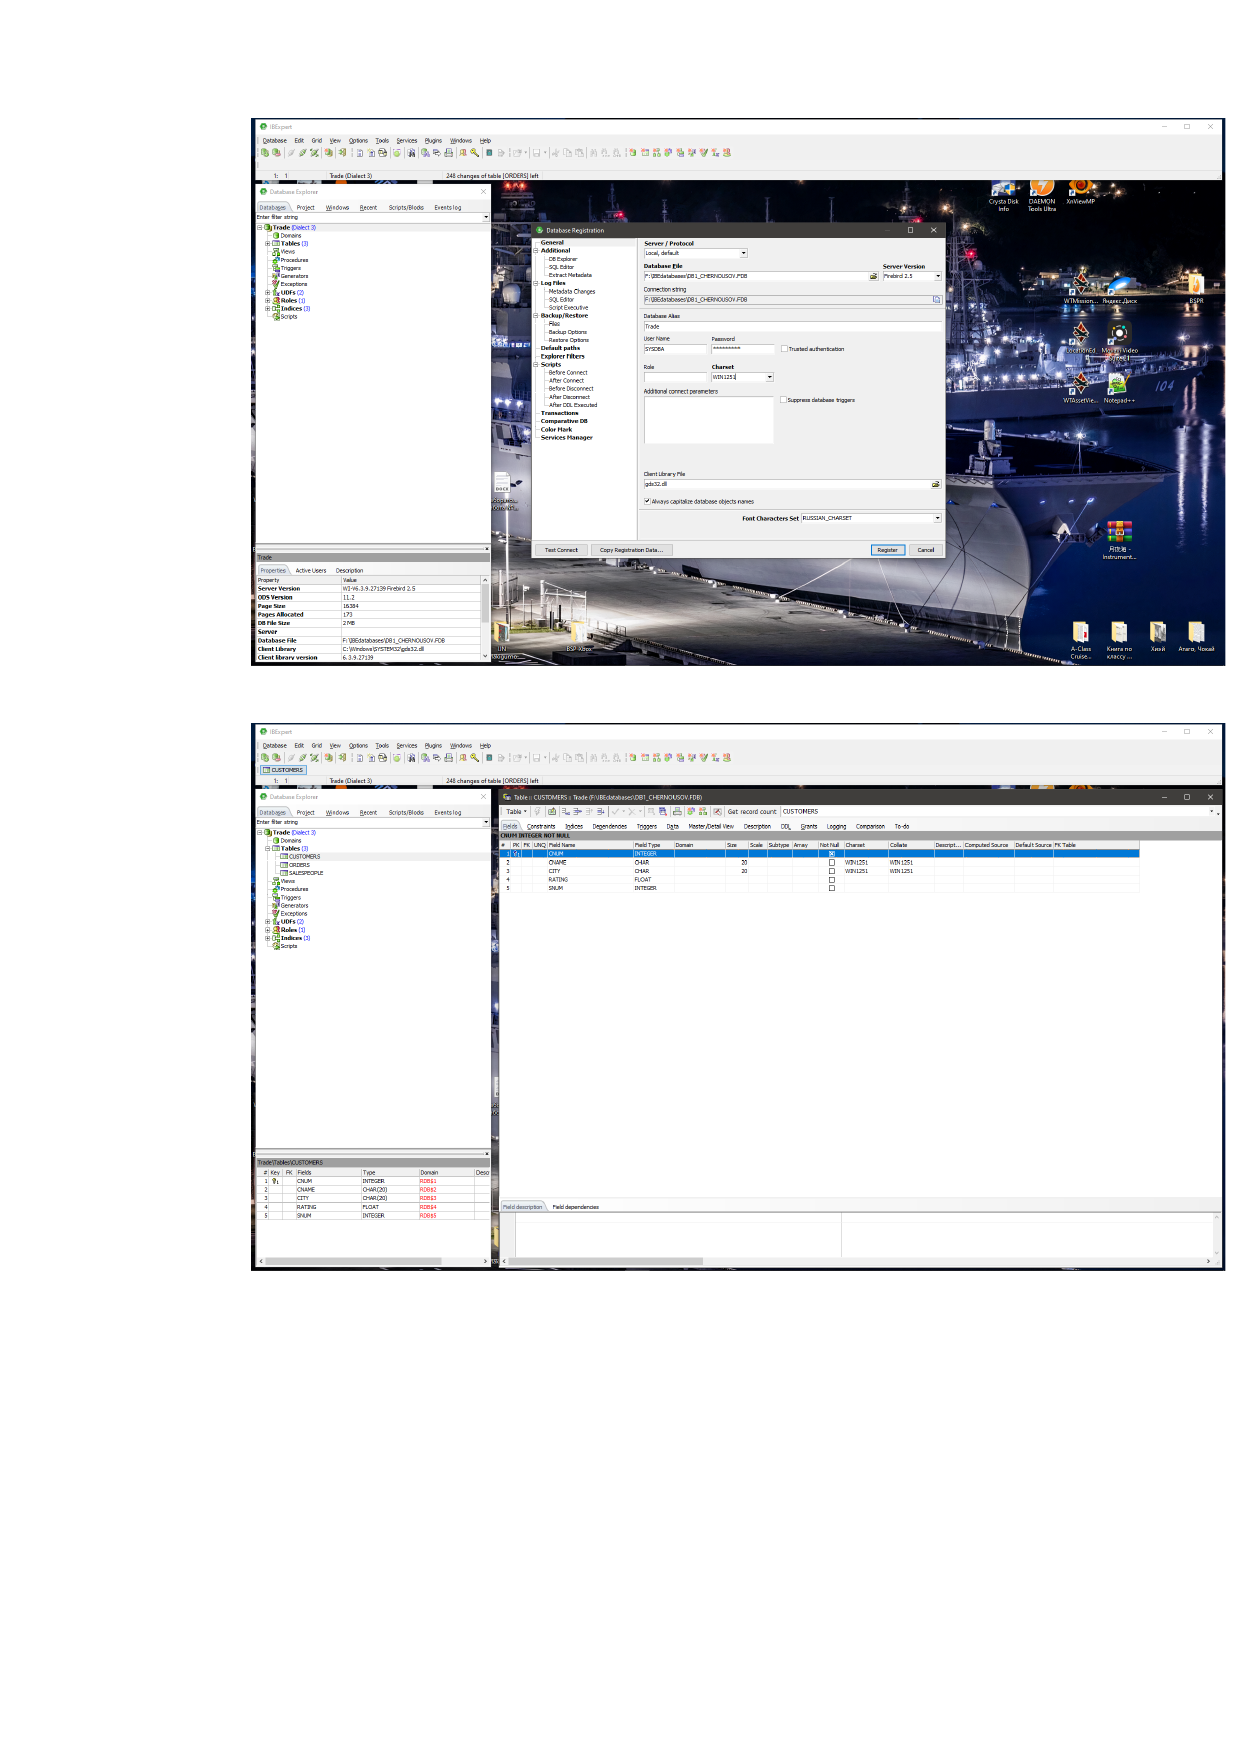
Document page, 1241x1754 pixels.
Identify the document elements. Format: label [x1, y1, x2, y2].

picture [251, 723, 1226, 1271]
picture [251, 118, 1226, 666]
